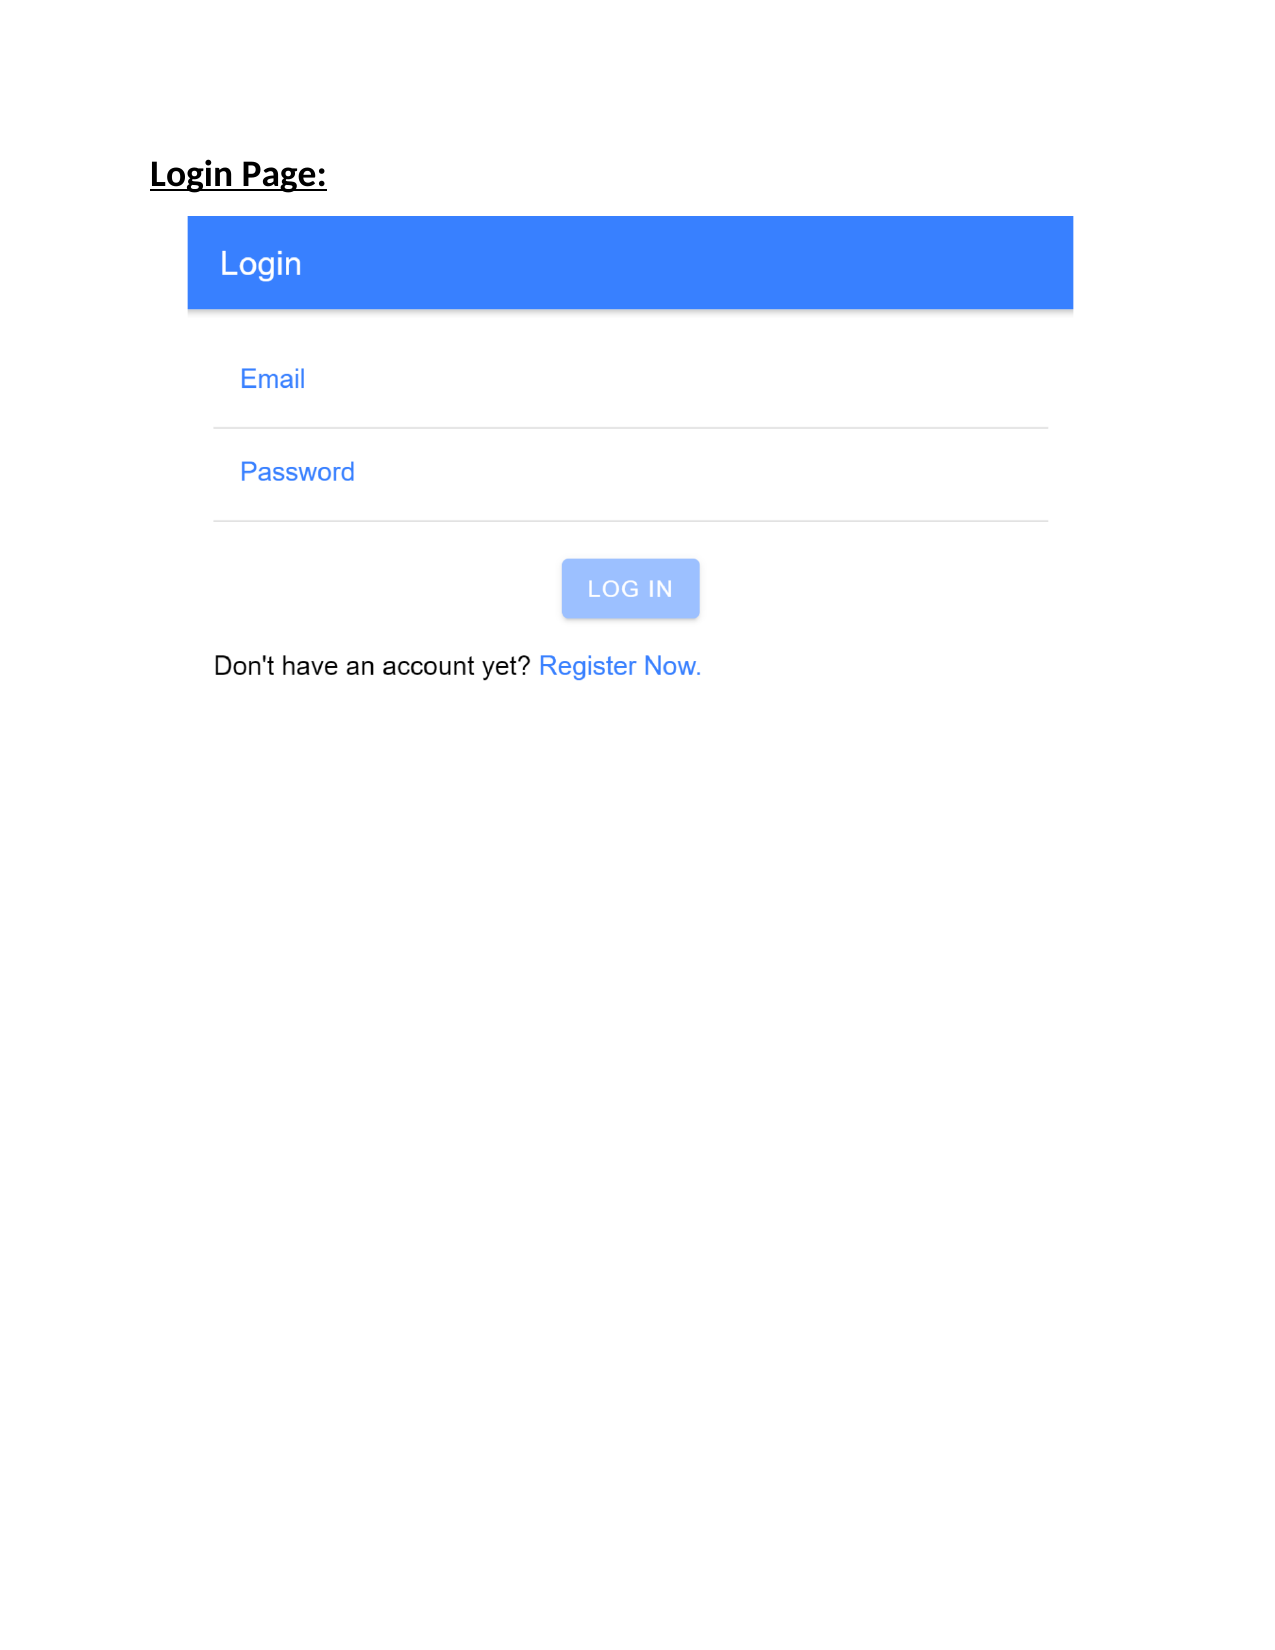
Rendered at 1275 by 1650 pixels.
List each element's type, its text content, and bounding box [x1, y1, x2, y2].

text Login Page: [150, 150, 1125, 196]
picture [187, 216, 1074, 1412]
